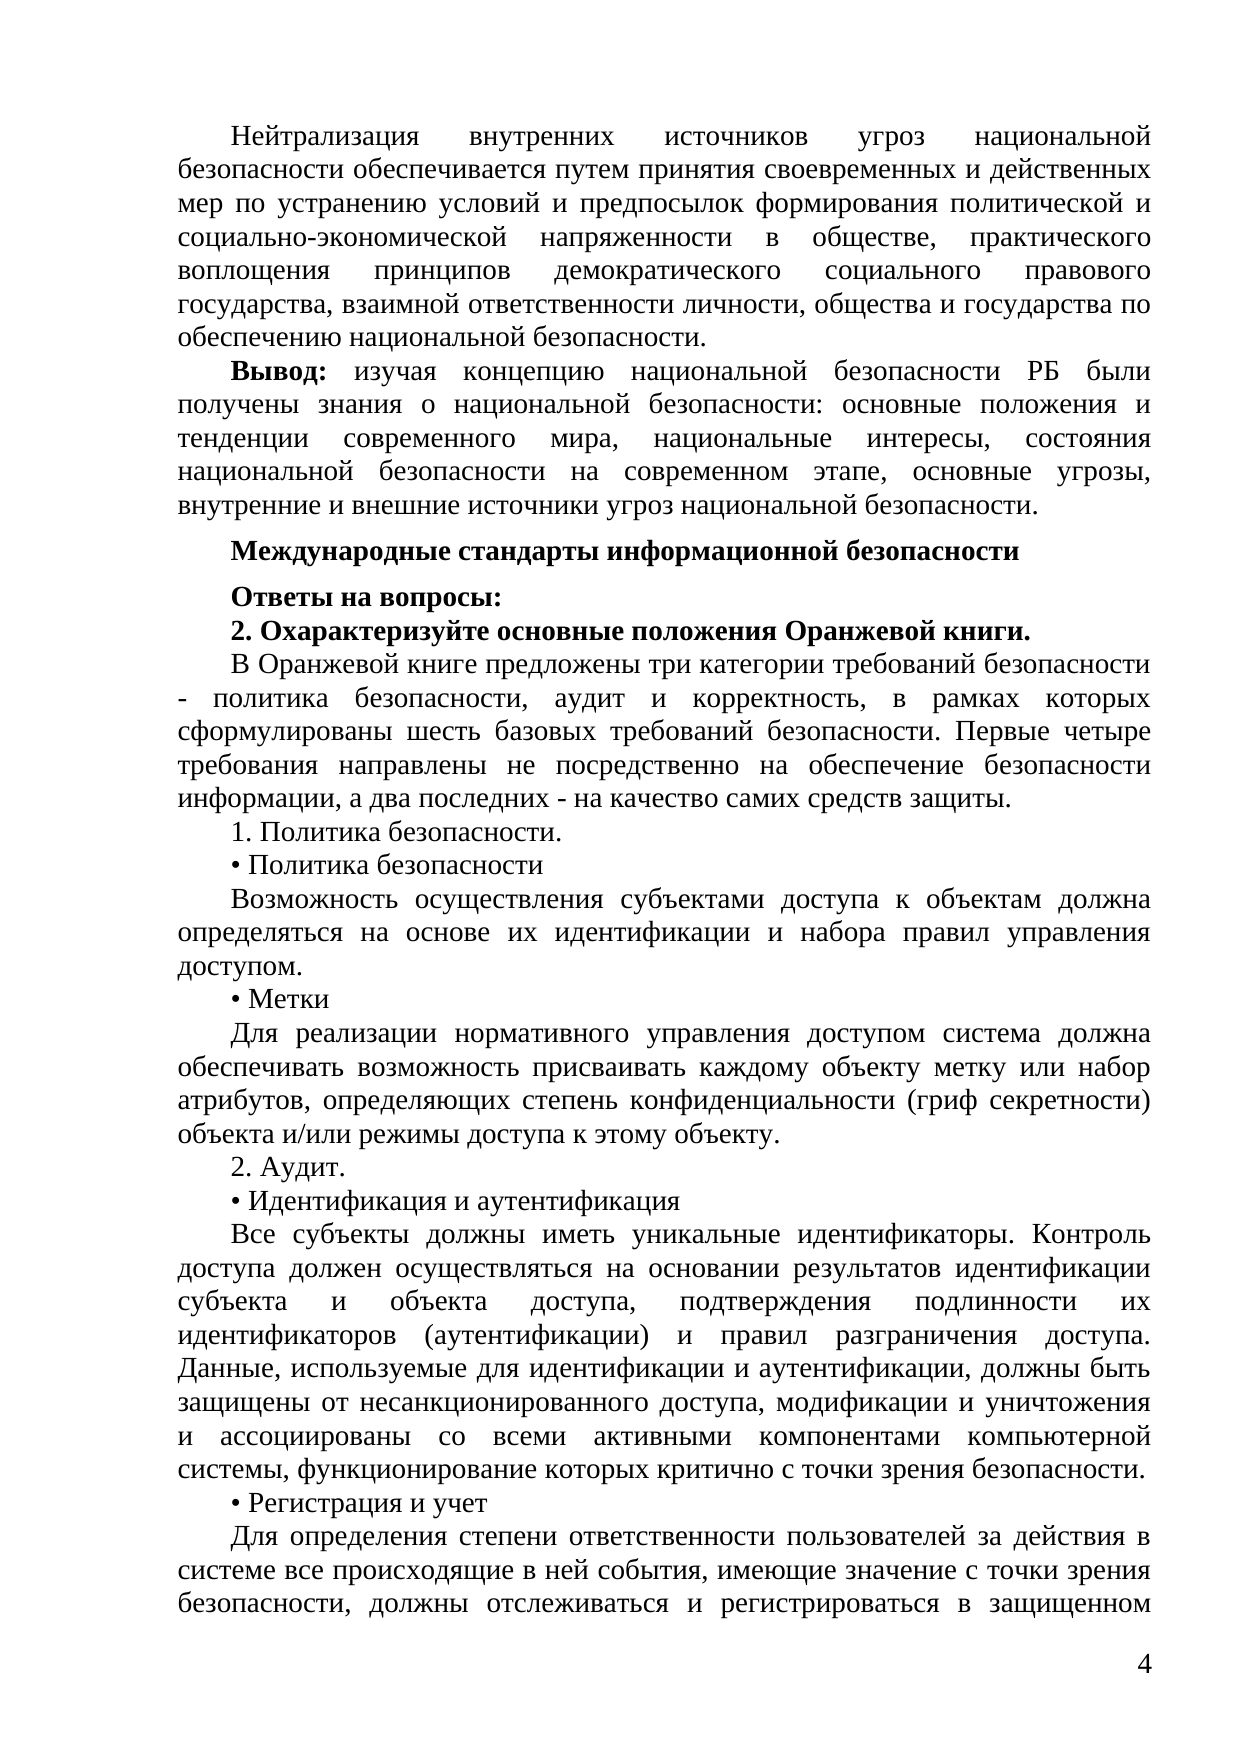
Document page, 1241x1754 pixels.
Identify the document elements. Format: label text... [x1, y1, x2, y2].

text • Метки [177, 982, 1152, 1015]
text 1. Политика безопасности. [177, 814, 1152, 847]
text 2. Охарактеризуйте основные положения Оранжевой книги. [177, 613, 1152, 646]
text Ответы на вопросы: [177, 579, 1152, 613]
text В Оранжевой книге предложены три категории требований безопасности - политика безопасности, аудит и корректность, в рамках которых сформулированы шесть базовых требований безопасности. Первые четыре требования направлены не посредственно на обеспечение безопасности информации, а два последних - на качество самих средств защиты. [177, 646, 1152, 814]
text • Политика безопасности [177, 847, 1152, 881]
text Вывод: изучая концепцию национальной безопасности РБ были получены знания о национальной безопасности: основные положения и тенденции современного мира, национальные интересы, состояния национальной безопасности на современном этапе, основные угрозы, внутренние и внешние источники угроз национальной безопасности. [177, 353, 1152, 521]
text • Регистрация и учет [177, 1485, 1152, 1518]
text 2. Аудит. [177, 1149, 1152, 1183]
text Возможность осуществления субъектами доступа к объектам должна определяться на основе их идентификации и набора правил управления доступом. [177, 881, 1152, 982]
text Все субъекты должны иметь уникальные идентификаторы. Контроль доступа должен осуществляться на основании результатов идентификации субъекта и объекта доступа, подтверждения подлинности их идентификаторов (аутентификации) и правил разграничения доступа. Данные, используемые для идентификации и аутентификации, должны быть защищены от несанкционированного доступа, модификации и уничтожения и ассоциированы со всеми активными компонентами компьютерной системы, функционирование которых критично с точки зрения безопасности. [177, 1216, 1152, 1485]
text Для реализации нормативного управления доступом система должна обеспечивать возможность присваивать каждому объекту метку или набор атрибутов, определяющих степень конфиденциальности (гриф секретности) объекта и/или режимы доступа к этому объекту. [177, 1015, 1152, 1149]
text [177, 1518, 1152, 1619]
text Нейтрализация внутренних источников угроз национальной безопасности обеспечивается путем принятия своевременных и действенных мер по устранению условий и предпосылок формирования политической и социально-экономической напряженности в обществе, практического воплощения принципов демократического социального правового государства, взаимной ответственности личности, общества и государства по обеспечению национальной безопасности. [177, 118, 1152, 353]
text • Идентификация и аутентификация [177, 1183, 1152, 1216]
text Международные стандарты информационной безопасности [177, 533, 1152, 567]
